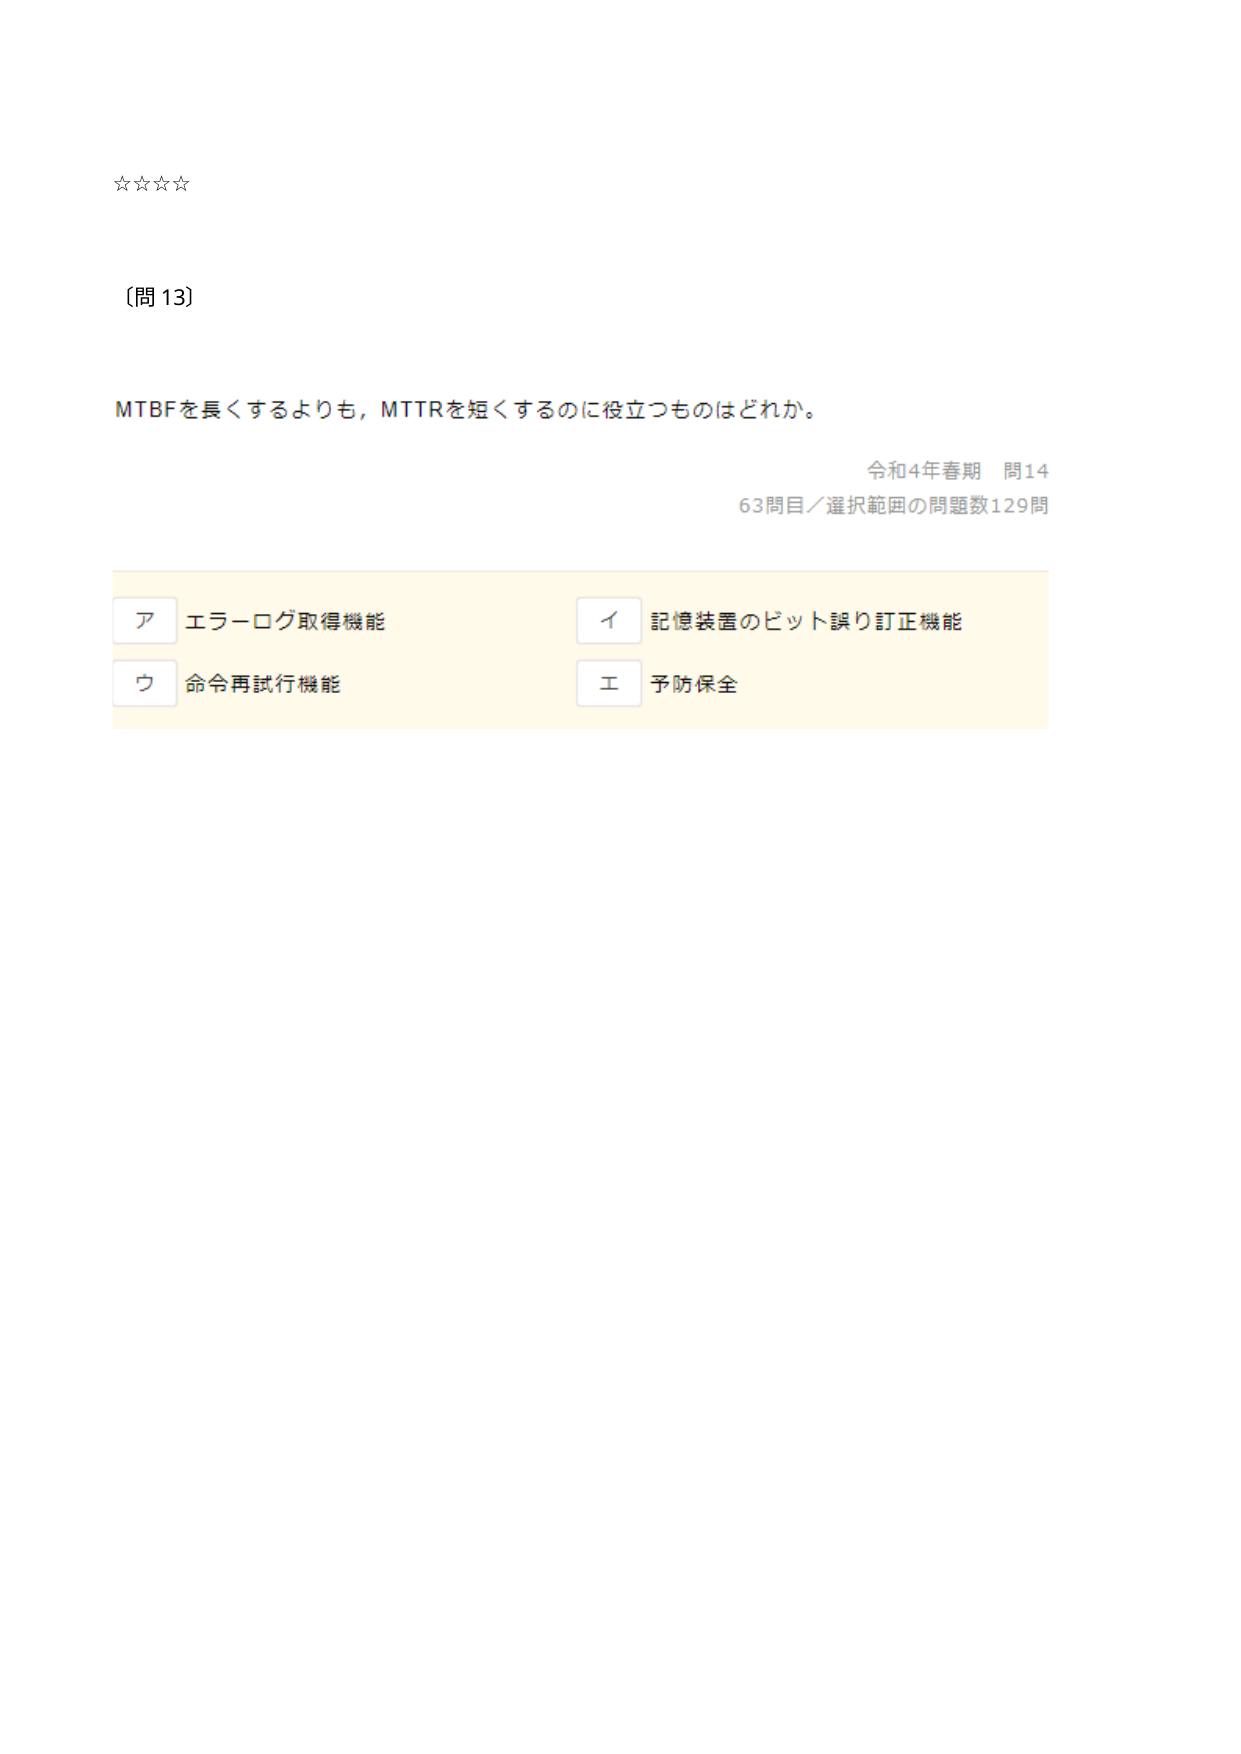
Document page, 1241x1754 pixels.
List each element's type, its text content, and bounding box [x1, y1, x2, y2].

text ☆☆☆☆ [112, 164, 1128, 202]
picture [112, 389, 1049, 729]
text 〔問13〕 [112, 277, 1128, 314]
